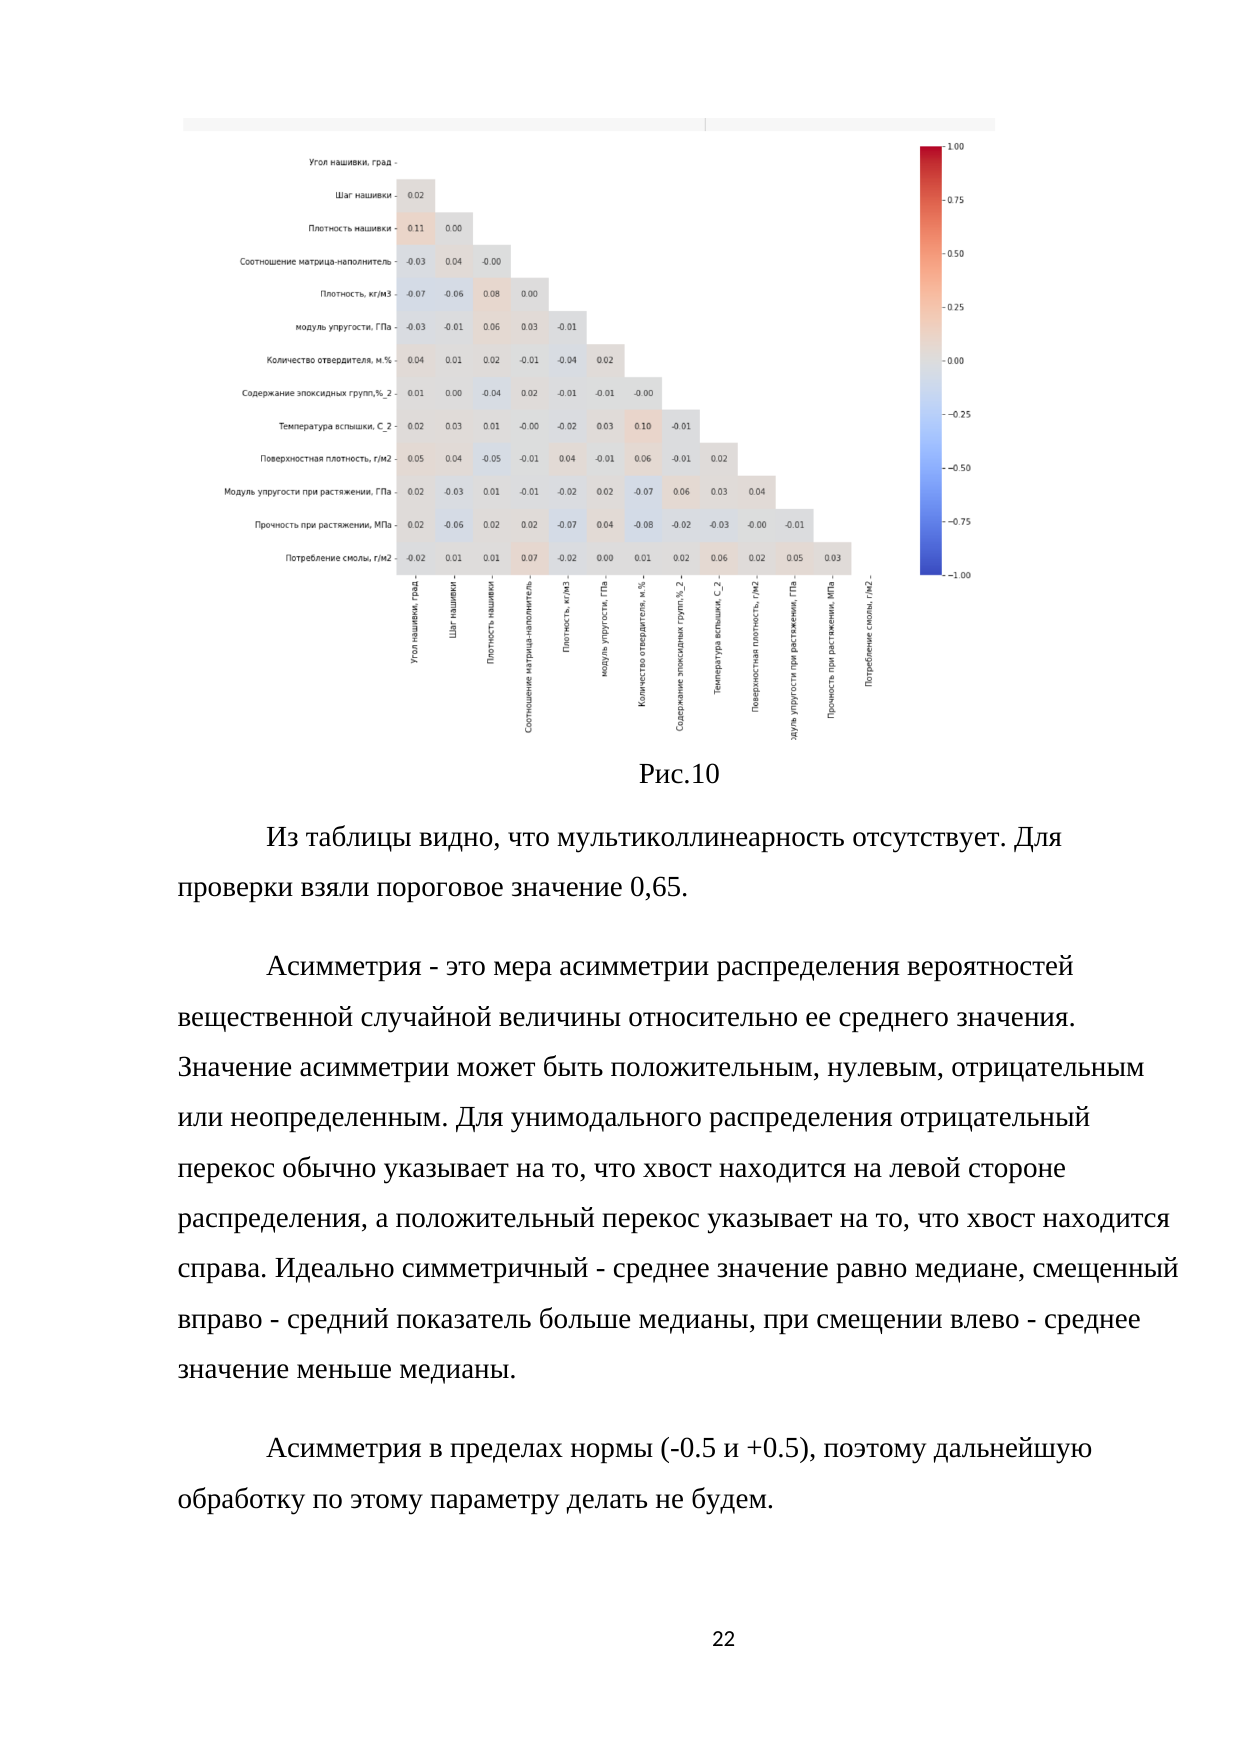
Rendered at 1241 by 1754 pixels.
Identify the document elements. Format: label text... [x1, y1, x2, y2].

text Асимметрия - это мера асимметрии распределения вероятностей вещественной случайной величины относительно ее среднего значения. Значение асимметрии может быть положительным, нулевым, отрицательным или неопределенным. Для унимодального распределения отрицательный перекос обычно указывает на то, что хвост находится на левой стороне распределения, а положительный перекос указывает на то, что хвост находится справа. Идеально симметричный - среднее значение равно медиане, смещенный вправо - средний показатель больше медианы, при смещении влево - среднее значение меньше медианы. [177, 948, 1181, 1384]
text Асимметрия в пределах нормы (-0.5 и +0.5), поэтому дальнейшую обработку по этому параметру делать не будем. [177, 1431, 1181, 1514]
text Из таблицы видно, что мультиколлинеарность отсутствует. Для проверки взяли пороговое значение 0,65. [177, 819, 1181, 903]
picture [177, 118, 996, 740]
text Рис.10 [177, 756, 1181, 789]
